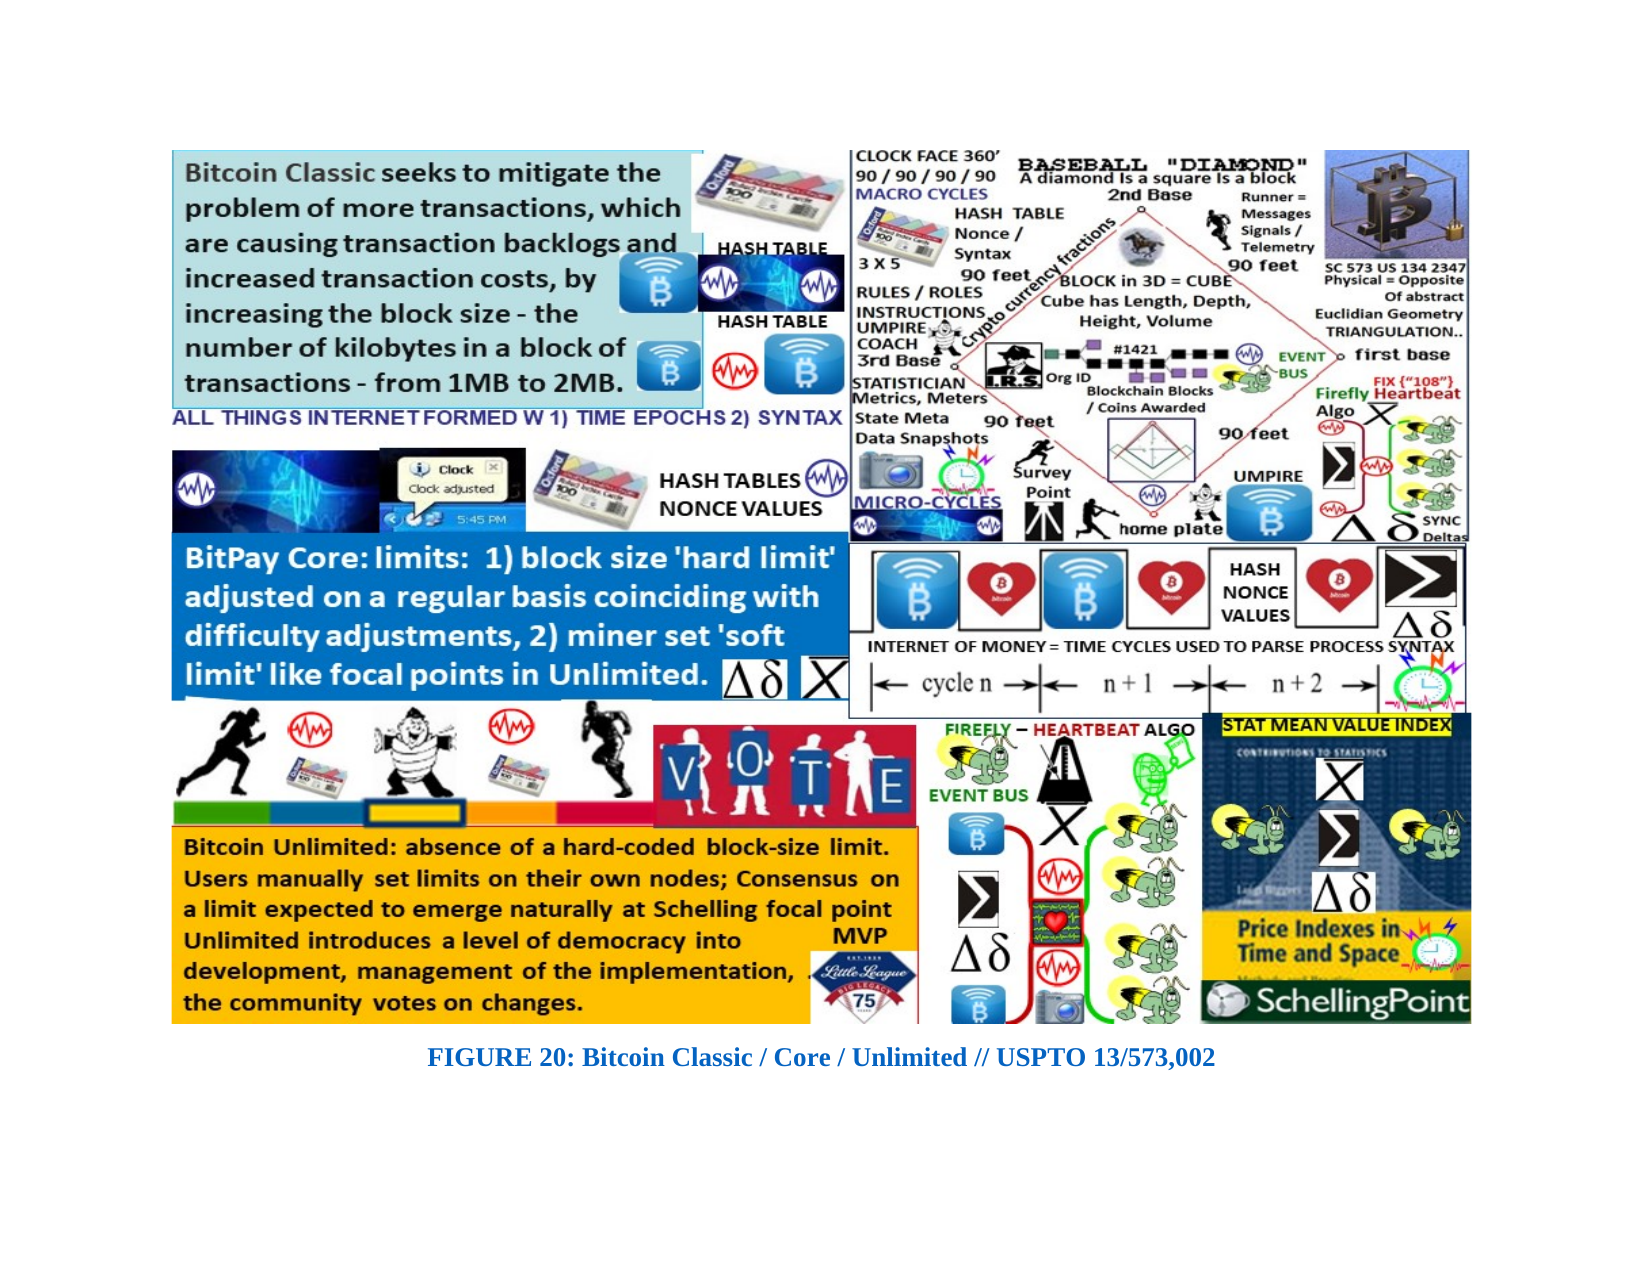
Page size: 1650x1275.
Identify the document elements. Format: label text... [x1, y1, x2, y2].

picture [171, 150, 1472, 1024]
text FIGURE 20: Bitcoin Classic / Core / Unlimited // USPTO 13/573,002 [112, 1041, 1531, 1072]
